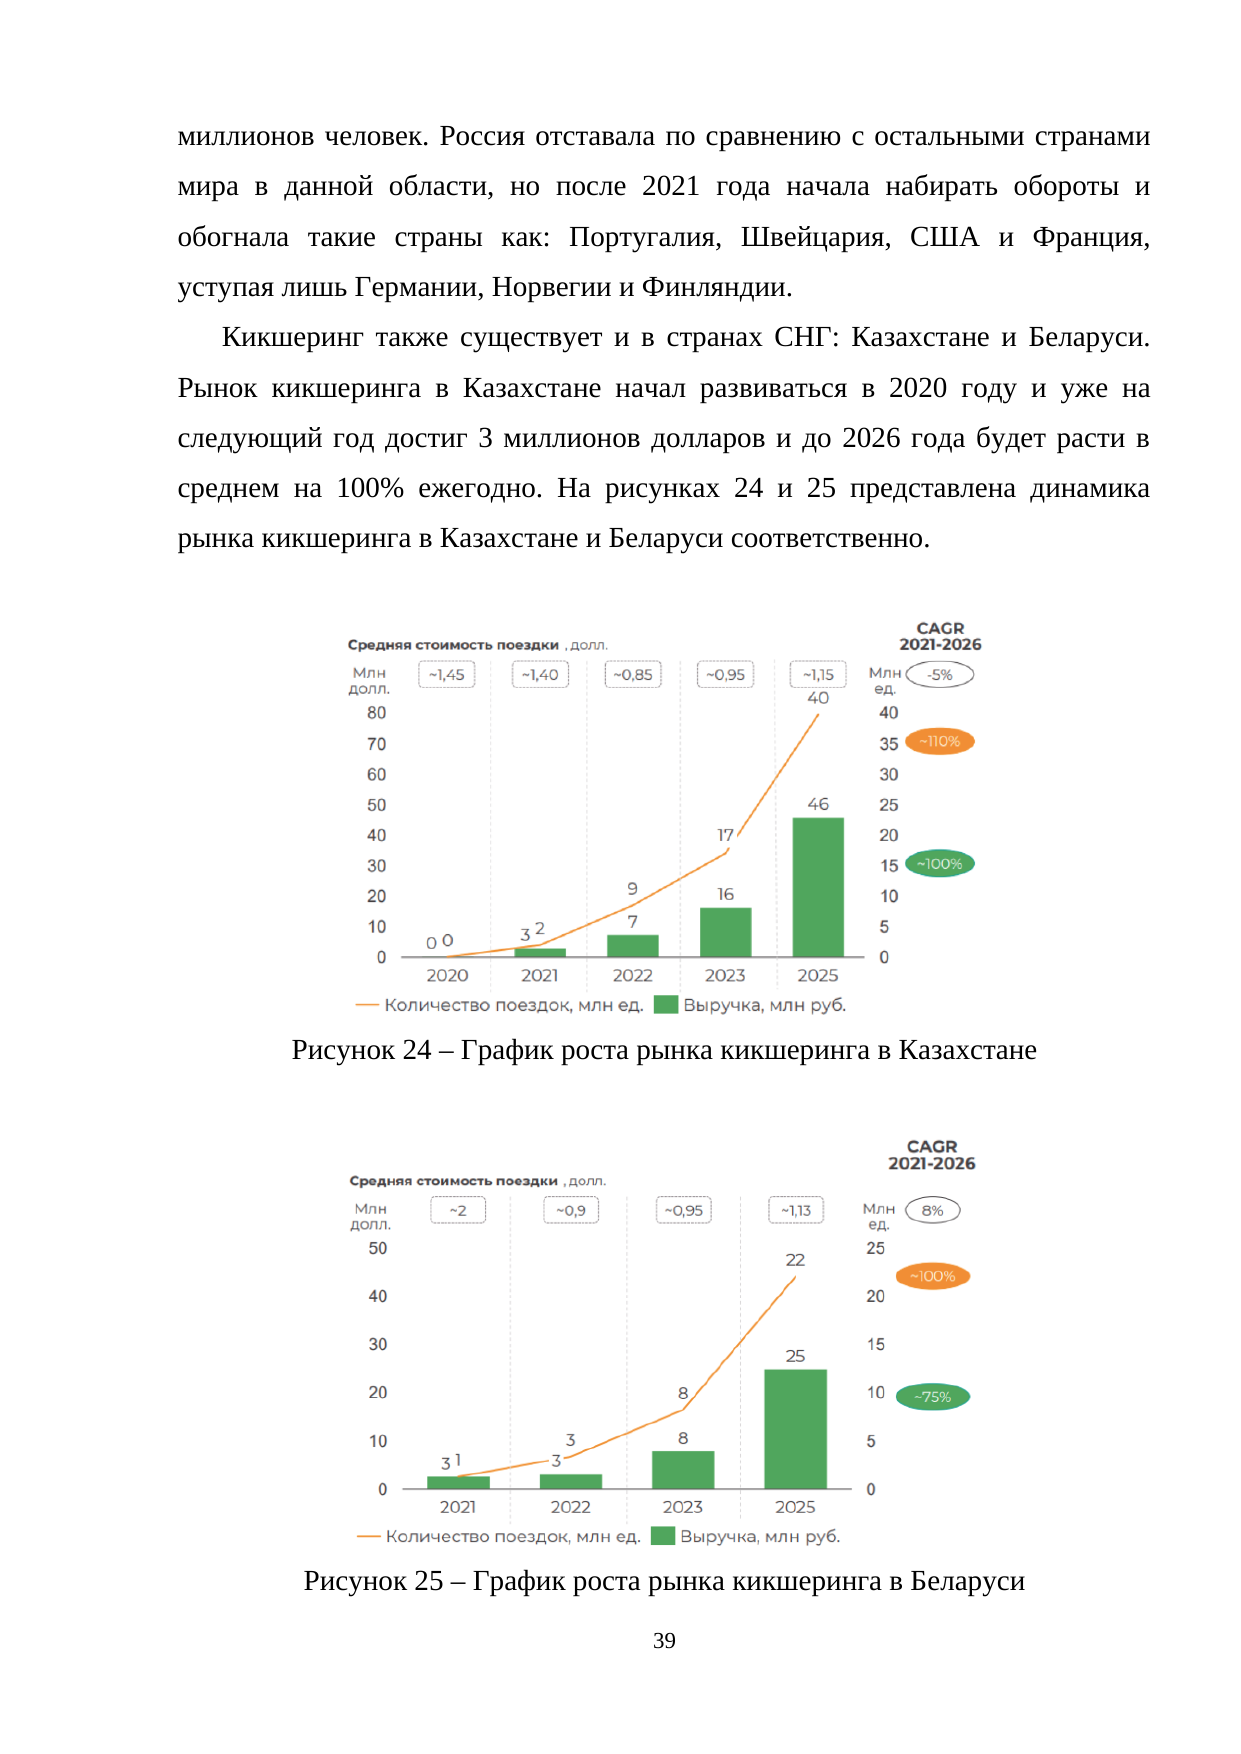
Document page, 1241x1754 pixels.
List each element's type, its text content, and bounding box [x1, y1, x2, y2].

text Рисунок 25 – График роста рынка кикшеринга в Беларуси [177, 1563, 1152, 1596]
picture [341, 621, 988, 1019]
text Кикшеринг также существует и в странах СНГ: Казахстане и Беларуси. Рынок кикшеринга в Казахстане начал развиваться в 2020 году и уже на следующий год достиг 3 миллионов долларов и до 2026 года будет расти в среднем на 100% ежегодно. На рисунках 24 и 25 представлена динамика рынка кикшеринга в Казахстане и Беларуси соответственно. [177, 319, 1152, 554]
picture [344, 1132, 984, 1550]
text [177, 118, 1152, 303]
text Рисунок 24 – График роста рынка кикшеринга в Казахстане [177, 1032, 1152, 1066]
